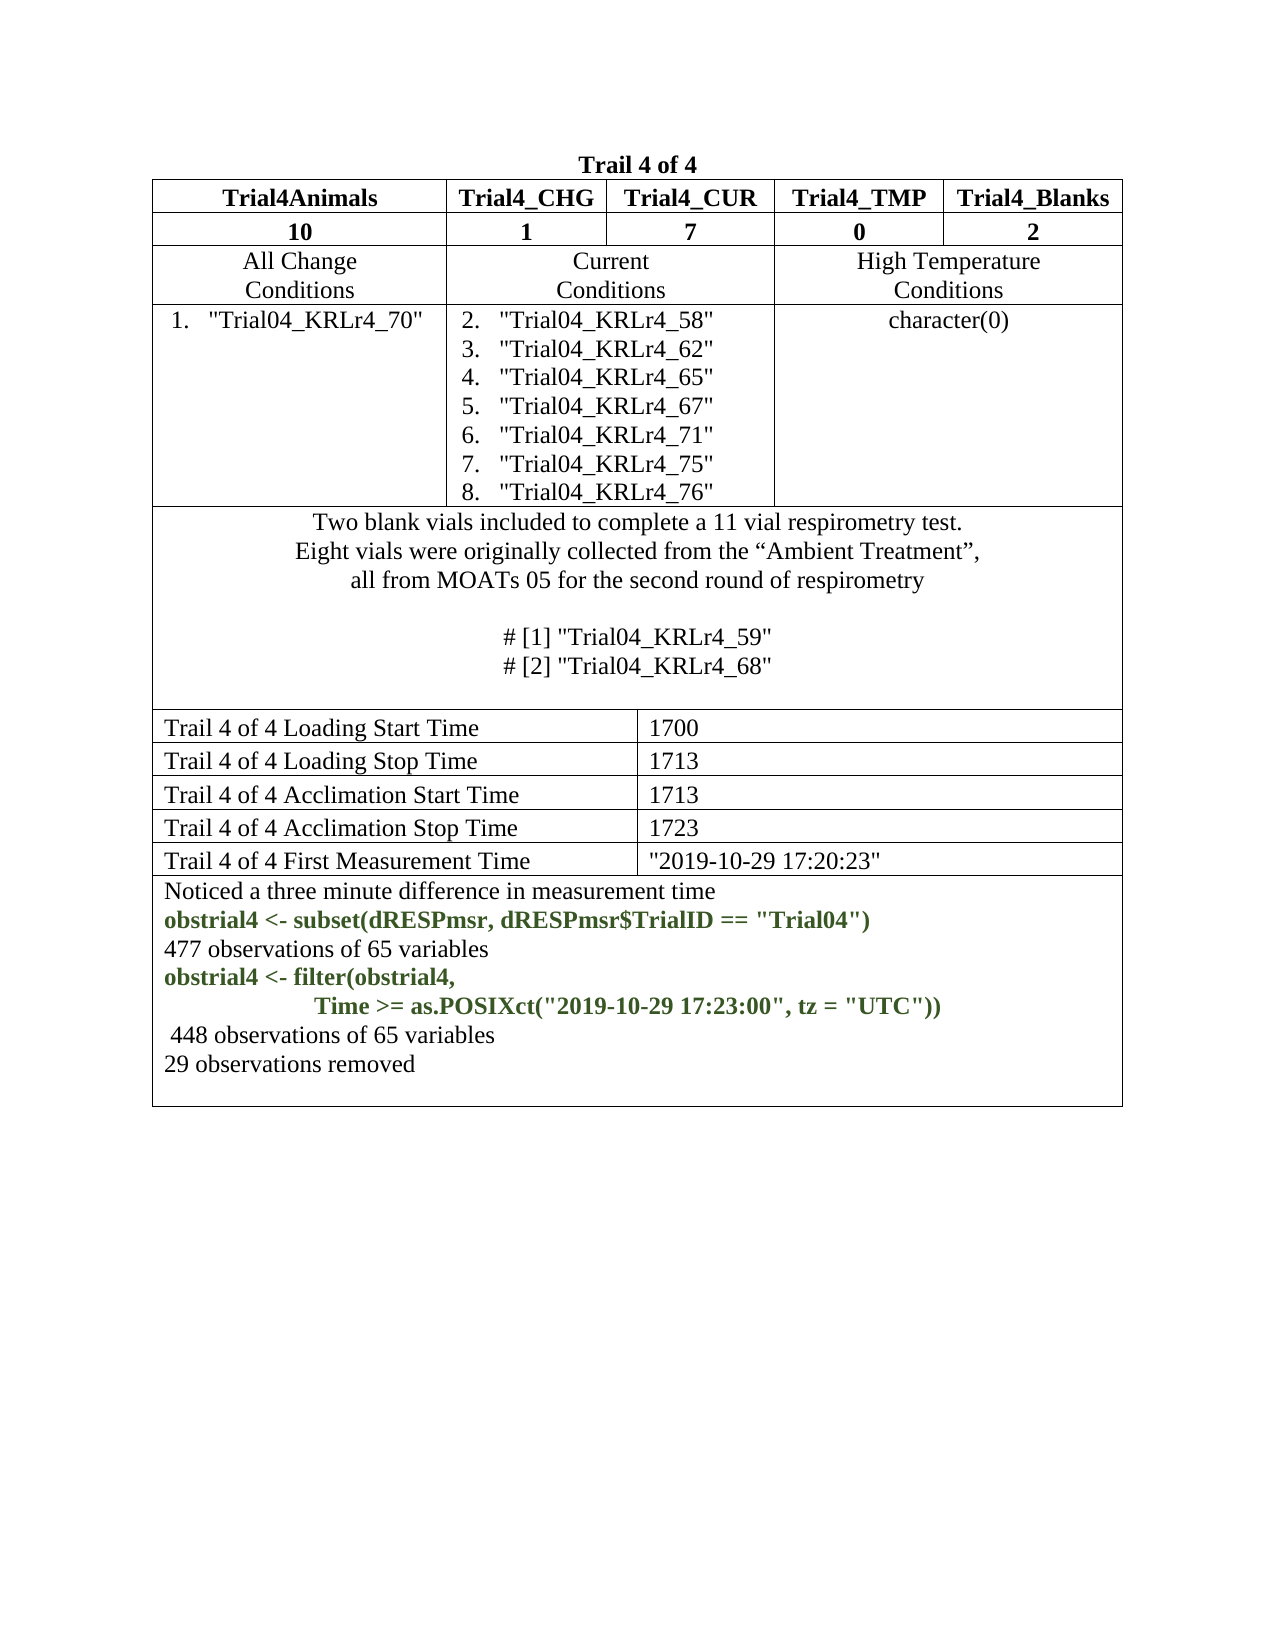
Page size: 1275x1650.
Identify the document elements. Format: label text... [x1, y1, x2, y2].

table_cell Trail 4 of 4 Acclimation Stop Time [153, 810, 637, 842]
table_header Trial4_CUR [607, 180, 774, 212]
table_cell Noticed a three minute difference in measurement time obstrial4 <- subset(dRESPmsr, dRESPmsr$TrialID == "Trial04") 477 observations of 65 variables obstrial4 <- filter(obstrial4, Time >= as.POSIXct("2019-10-29 17:23:00", tz = "UTC")) 448 observations of 65 variables 29 observations removed [153, 876, 1122, 1106]
table_cell Two blank vials included to complete a 11 vial respirometry test. Eight vials were originally collected from the “Ambient Treatment”, all from MOATs 05 for the second round of respirometry # [1] "Trial04_KRLr4_59" # [2] "Trial04_KRLr4_68" [153, 507, 1122, 708]
table_cell "Trial04_KRLr4_70" [153, 305, 446, 506]
table_cell Trail 4 of 4 First Measurement Time [153, 843, 637, 875]
table_cell 1713 [638, 743, 1122, 775]
table_cell Trail 4 of 4 Loading Start Time [153, 710, 637, 742]
table_cell All Change Conditions [153, 246, 446, 304]
text Trail 4 of 4 [150, 150, 1125, 179]
table_cell 1700 [638, 710, 1122, 742]
table_cell High Temperature Conditions [775, 246, 1122, 304]
table_cell Trail 4 of 4 Loading Stop Time [153, 743, 637, 775]
table_cell 1 [447, 213, 606, 245]
table_cell "2019-10-29 17:20:23" [638, 843, 1122, 875]
table_header Trial4_CHG [447, 180, 606, 212]
table_cell character(0) [775, 305, 1122, 506]
table_cell Current Conditions [447, 246, 774, 304]
table_cell 0 [775, 213, 943, 245]
table_cell 7 [607, 213, 774, 245]
table_header Trial4_TMP [775, 180, 943, 212]
table_cell Trail 4 of 4 Acclimation Start Time [153, 776, 637, 808]
table_cell 10 [153, 213, 446, 245]
table_cell 1723 [638, 810, 1122, 842]
table_cell "Trial04_KRLr4_58" "Trial04_KRLr4_62" "Trial04_KRLr4_65" "Trial04_KRLr4_67" "Trial04_KRLr4_71" "Trial04_KRLr4_75" "Trial04_KRLr4_76" [447, 305, 774, 506]
table_cell 1713 [638, 776, 1122, 808]
table_cell 2 [944, 213, 1122, 245]
table_header Trial4Animals [153, 180, 446, 212]
table_header Trial4_Blanks [944, 180, 1122, 212]
